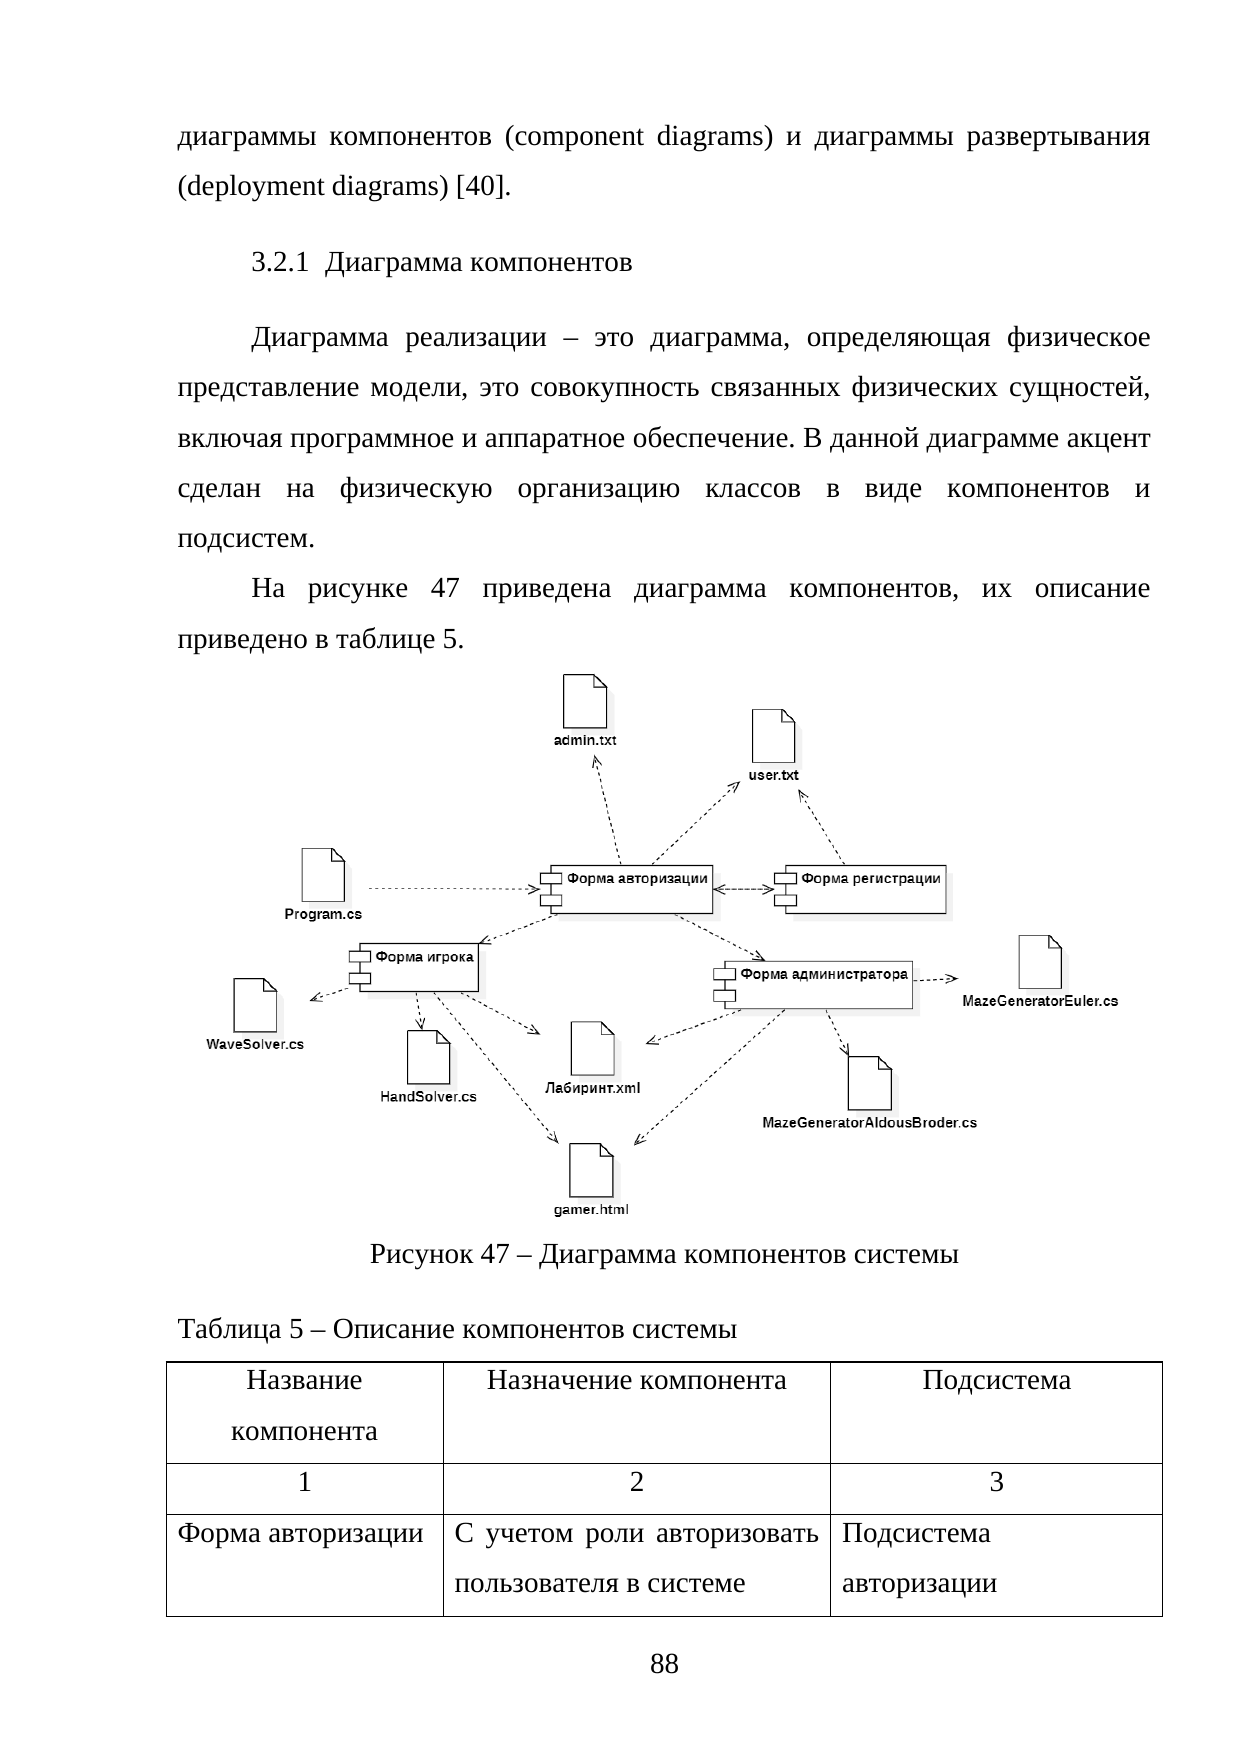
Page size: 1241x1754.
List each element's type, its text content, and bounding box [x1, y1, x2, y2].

table_cell С учетом роли авторизовать пользователя в системе [444, 1515, 830, 1616]
table_cell 3 [831, 1464, 1162, 1514]
picture [202, 671, 1127, 1219]
text Диаграмма реализации – это диаграмма, определяющая физическое представление модели, это совокупность связанных физических сущностей, включая программное и аппаратное обеспечение. В данной диаграмме акцент сделан на физическую организацию классов в виде компонентов и подсистем. [177, 319, 1152, 554]
text Таблица 5 – Описание компонентов системы [177, 1311, 1152, 1344]
table_cell 1 [167, 1464, 443, 1514]
table_cell 2 [444, 1464, 830, 1514]
table_cell Форма авторизации [167, 1515, 443, 1616]
table_header Название компонента [167, 1363, 443, 1463]
text На рисунке 47 приведена диаграмма компонентов, их описание приведено в таблице 5. [177, 571, 1152, 654]
table_cell Подсистема авторизации [831, 1515, 1162, 1616]
table_header Подсистема [831, 1363, 1162, 1463]
table_header Назначение компонента [444, 1363, 830, 1463]
text Диаграмма компонентов [251, 244, 1152, 277]
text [177, 118, 1152, 202]
